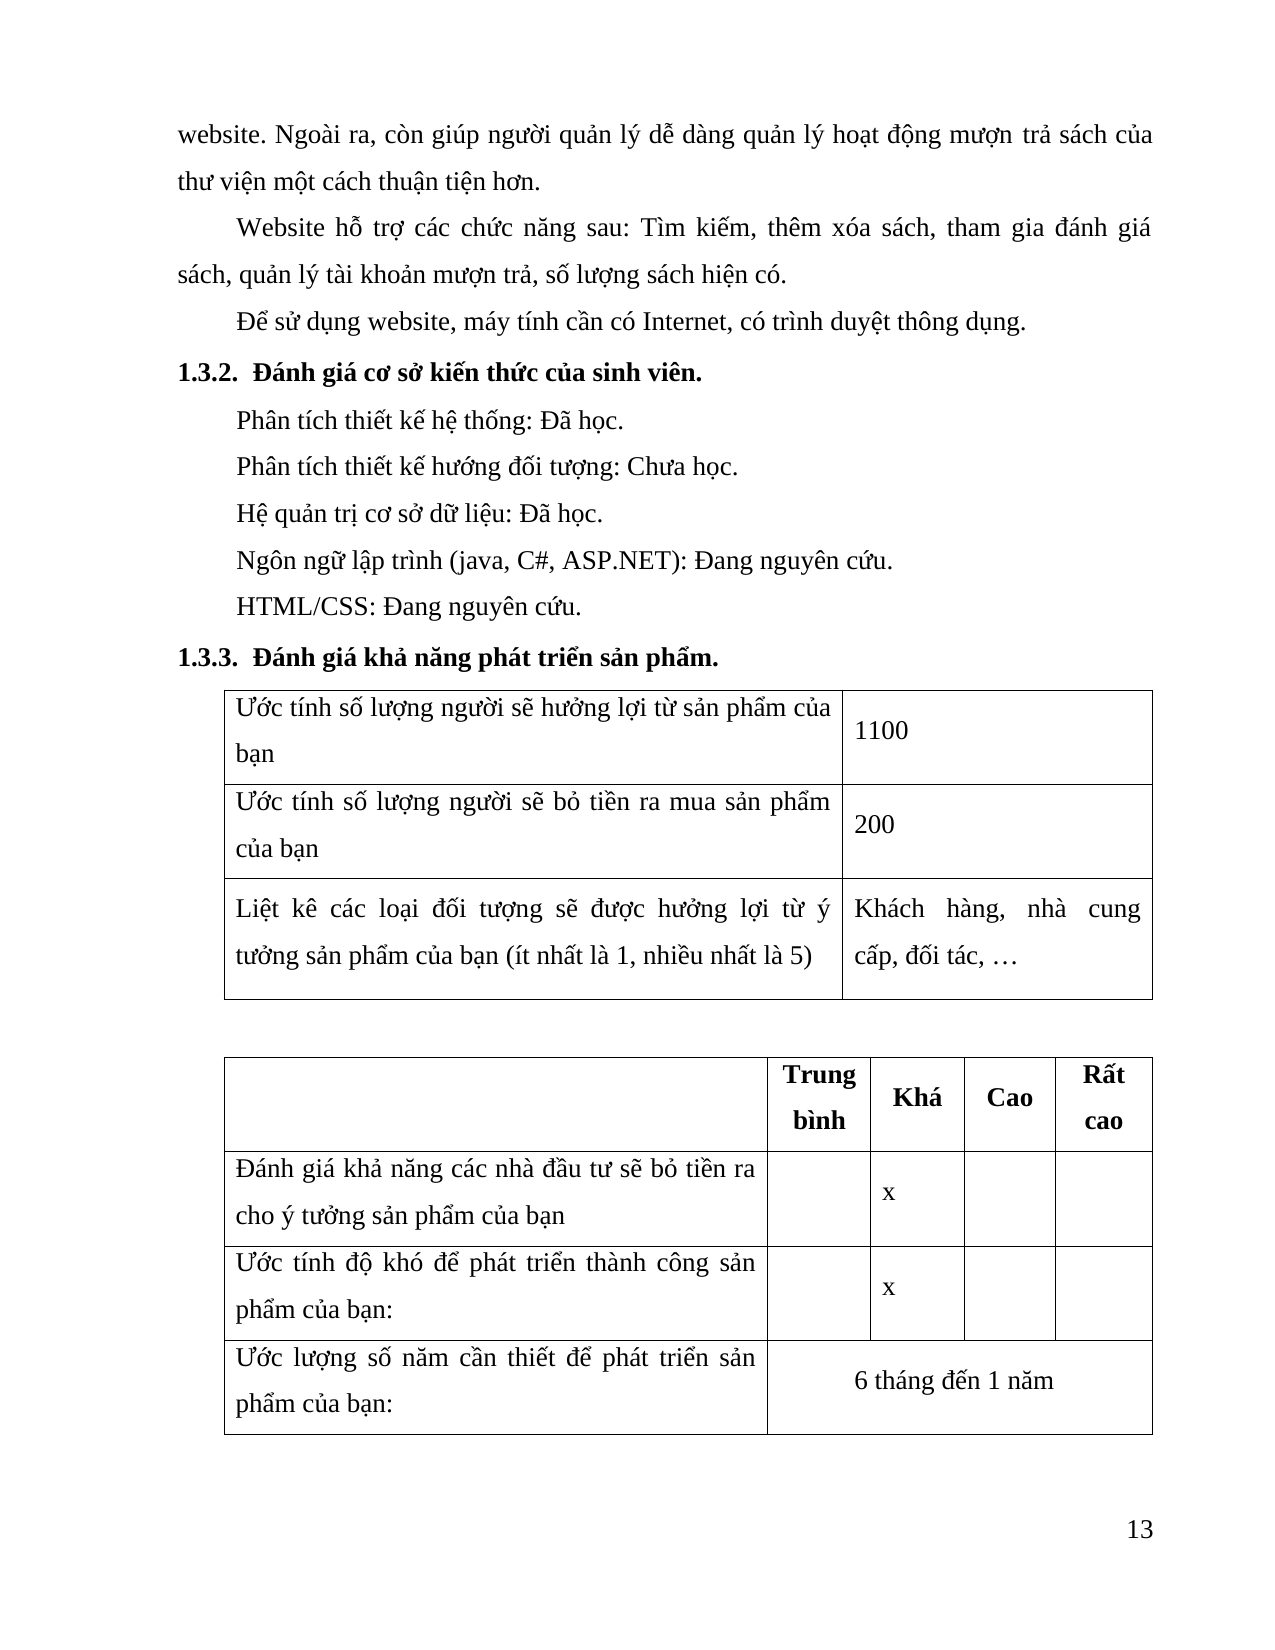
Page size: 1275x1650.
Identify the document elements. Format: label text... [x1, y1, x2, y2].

text Hệ quản trị cơ sở dữ liệu: Đã học. [177, 497, 1153, 528]
table_cell [768, 1152, 870, 1246]
text Phân tích thiết kế hệ thống: Đã học. [177, 404, 1153, 435]
table_cell 200 [843, 785, 1152, 878]
text Để sử dụng website, máy tính cần có Internet, có trình duyệt thông dụng. [177, 305, 1153, 336]
text HTML/CSS: Đang nguyên cứu. [177, 591, 1153, 622]
table_cell [768, 1247, 870, 1340]
text Ngôn ngữ lập trình (java, C#, ASP.NET): Đang nguyên cứu. [177, 544, 1153, 575]
table_cell 6 tháng đến 1 năm [768, 1341, 1152, 1434]
table_cell Ước tính độ khó để phát triển thành công sản phẩm của bạn: [225, 1247, 767, 1340]
table_header Ước tính số lượng người sẽ hưởng lợi từ sản phẩm của bạn [225, 691, 842, 784]
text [177, 118, 1153, 196]
table_header Trung bình [768, 1058, 870, 1151]
table_cell x [871, 1152, 964, 1246]
table_cell Ước tính số lượng người sẽ bỏ tiền ra mua sản phẩm của bạn [225, 785, 842, 878]
table_cell Khách hàng, nhà cung cấp, đối tác, … [843, 879, 1152, 999]
table_cell Liệt kê các loại đối tượng sẽ được hưởng lợi từ ý tưởng sản phẩm của bạn (ít nhất là 1, nhiều nhất là 5) [225, 879, 842, 999]
table_cell [1056, 1152, 1152, 1246]
table_cell Đánh giá khả năng các nhà đầu tư sẽ bỏ tiền ra cho ý tưởng sản phẩm của bạn [225, 1152, 767, 1246]
table_header [225, 1058, 767, 1151]
table_header Rất cao [1056, 1058, 1152, 1151]
text Phân tích thiết kế hướng đối tượng: Chưa học. [177, 451, 1153, 482]
table_cell [965, 1152, 1055, 1246]
table_cell [1056, 1247, 1152, 1340]
text Website hỗ trợ các chức năng sau: Tìm kiếm, thêm xóa sách, tham gia đánh giá sách, quản lý tài khoản mượn trả, số lượng sách hiện có. [177, 211, 1153, 289]
table_header 1100 [843, 691, 1152, 784]
table_cell Ước lượng số năm cần thiết để phát triển sản phẩm của bạn: [225, 1341, 767, 1434]
table_header Khá [871, 1058, 964, 1151]
subtitle Đánh giá cơ sở kiến thức của sinh viên. [177, 356, 1153, 387]
table_cell [965, 1247, 1055, 1340]
table_header Cao [965, 1058, 1055, 1151]
subtitle Đánh giá khả năng phát triển sản phẩm. [177, 641, 1153, 672]
table_cell x [871, 1247, 964, 1340]
